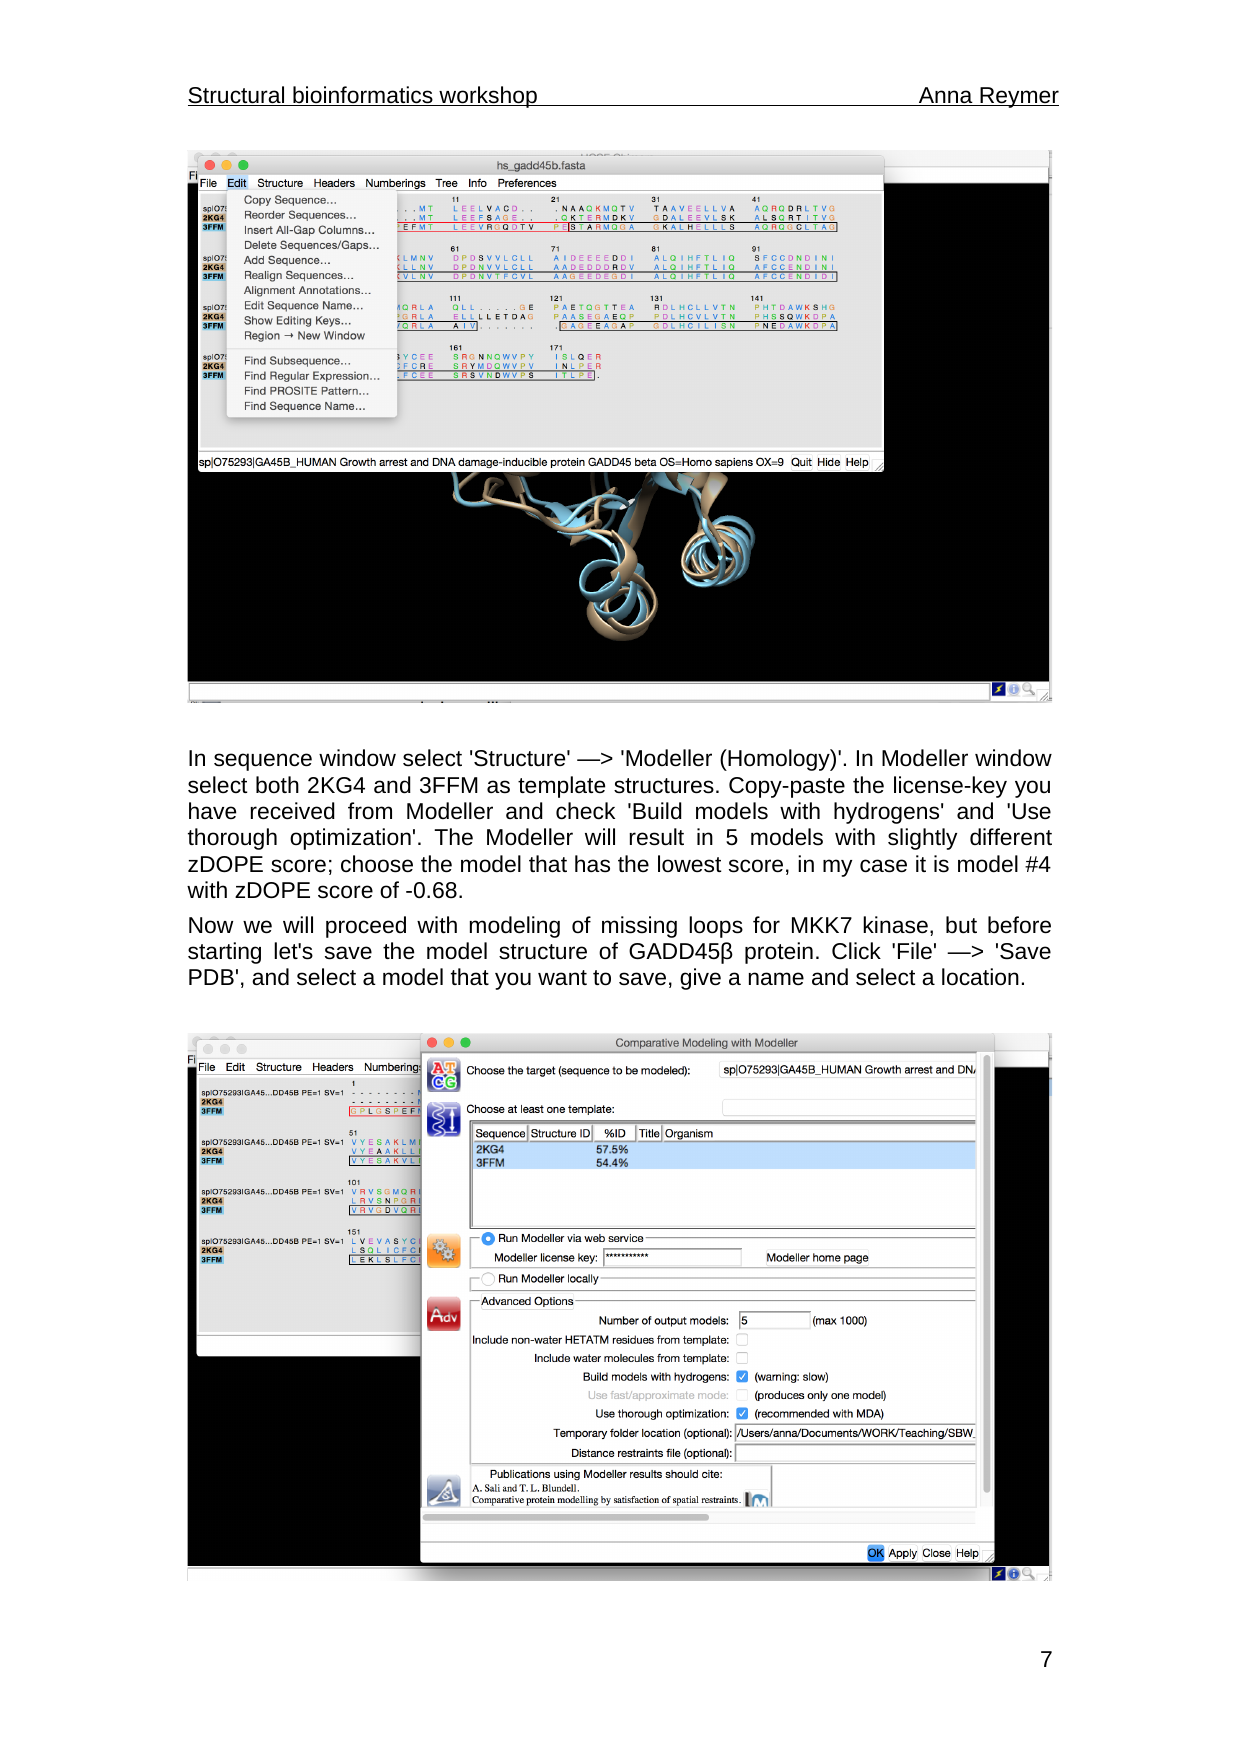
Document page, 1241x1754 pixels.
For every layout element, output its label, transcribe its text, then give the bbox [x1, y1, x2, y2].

text In sequence window select 'Structure' —> 'Modeller (Homology)'. In Modeller window select both 2KG4 and 3FFM as template structures. Copy-paste the license-key you have received from Modeller and check 'Build models with hydrogens' and 'Use thorough optimization'. The Modeller will result in 5 models with slightly different zDOPE score; choose the model that has the lowest score, in my case it is model #4 with zDOPE score of -0.68. [187, 745, 1053, 903]
text Now we will proceed with modeling of missing loops for MKK7 kinase, but before starting let's save the model structure of GADD45β protein. Click 'File' —> 'Save PDB', and select a model that you want to save, give a name and select a location. [187, 912, 1053, 991]
picture [187, 150, 1053, 703]
picture [187, 1033, 1053, 1581]
